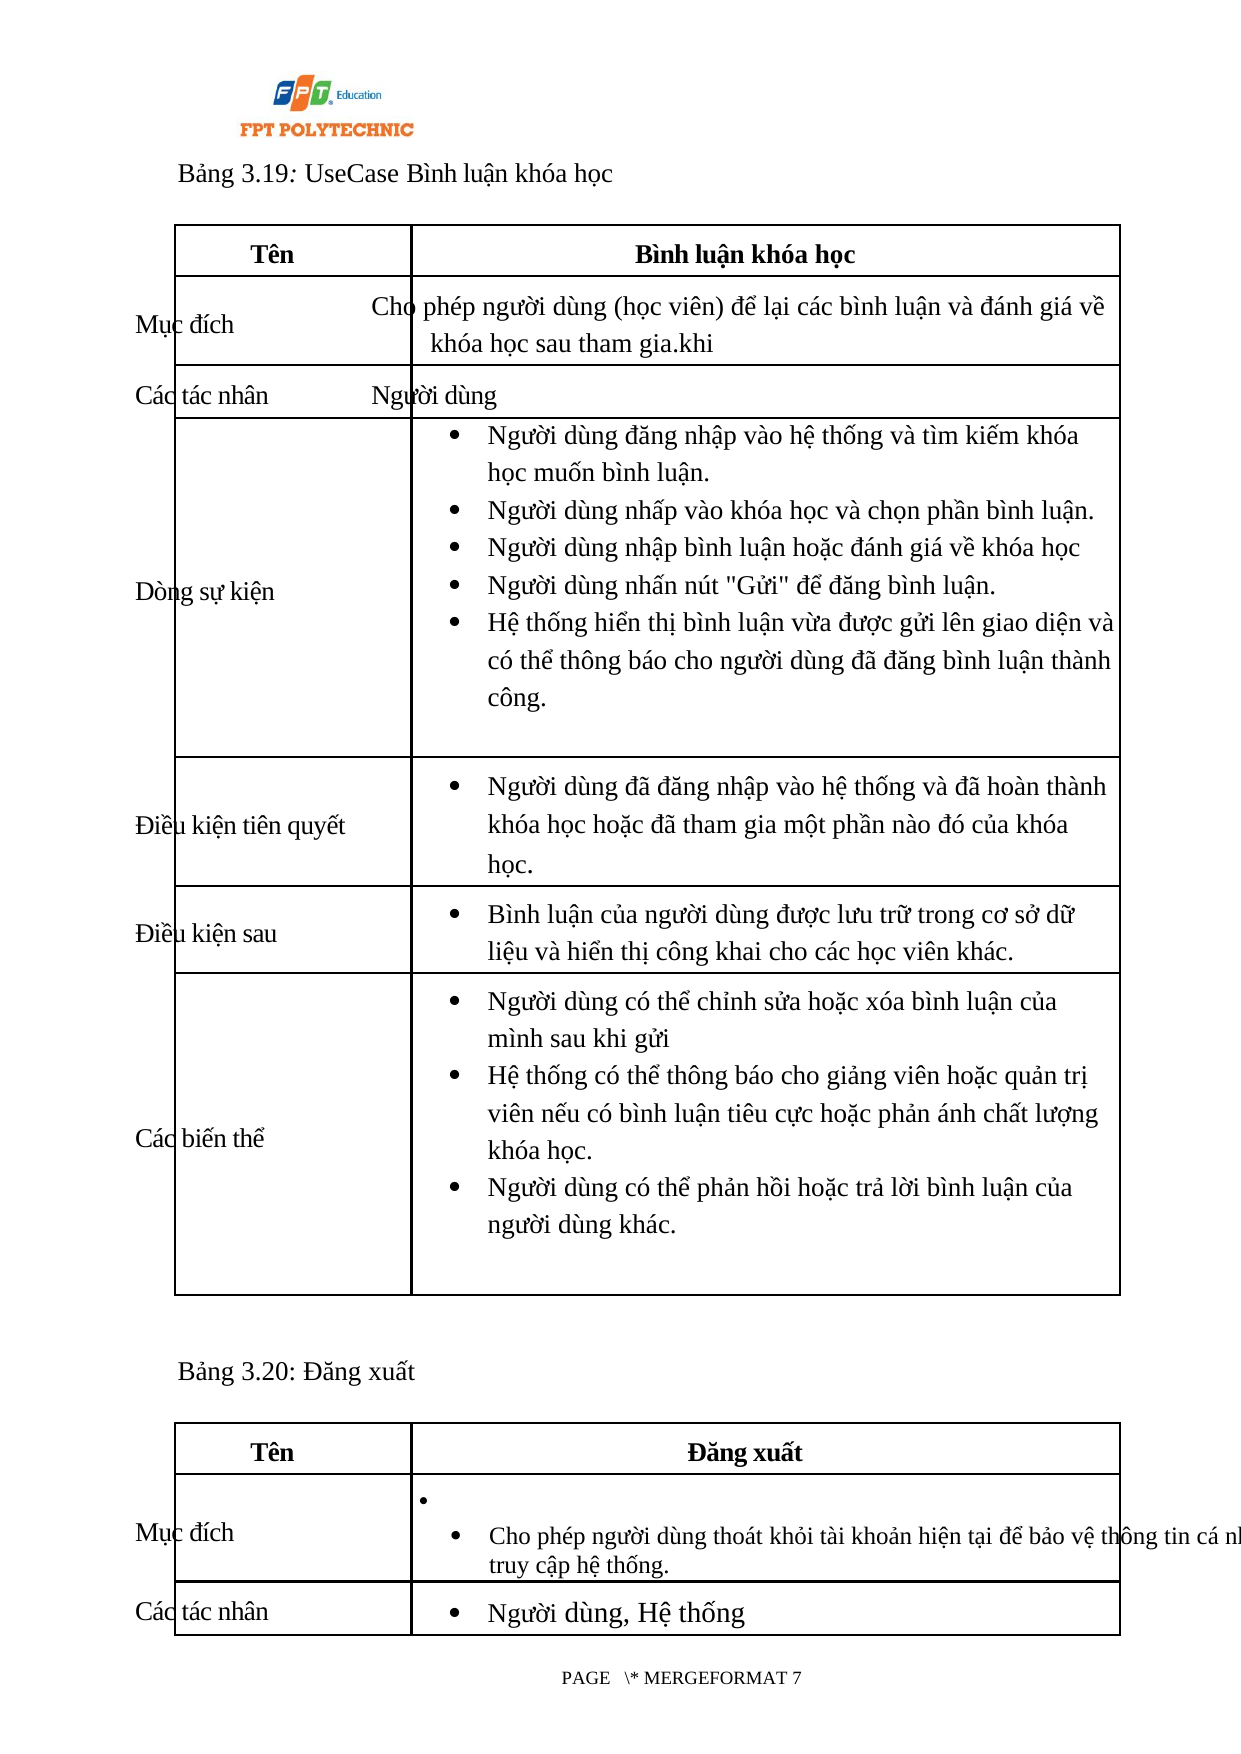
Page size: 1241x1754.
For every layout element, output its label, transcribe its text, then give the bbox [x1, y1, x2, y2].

table_cell Các biến thể [176, 974, 410, 1294]
table_cell Điều kiện tiên quyết [176, 758, 410, 885]
table_cell Bình luận của người dùng được lưu trữ trong cơ sở dữ liệu và hiển thị công khai cho các học viên khác. [413, 887, 1119, 972]
table_cell Dòng sự kiện [176, 419, 410, 756]
table_header Đăng xuất [413, 1424, 1119, 1473]
table_cell Các tác nhân [176, 1583, 410, 1634]
table_cell Cho phép người dùng (học viên) để lại các bình luận và đánh giá về khóa học sau tham gia.khi [413, 277, 1119, 364]
table_cell Điều kiện sau [176, 887, 410, 972]
text Bảng 3.19: UseCase Bình luận khóa học [177, 157, 1122, 188]
table_cell Mục đích [176, 1475, 410, 1580]
table_cell Người dùng [413, 366, 1119, 417]
table_cell Mục đích [176, 277, 410, 364]
table_header Tên [176, 226, 410, 275]
text Bảng 3.20: Đăng xuất [177, 1355, 1122, 1386]
table_cell Người dùng, Hệ thống [413, 1583, 1119, 1634]
picture [236, 71, 415, 141]
table_cell Người dùng đã đăng nhập vào hệ thống và đã hoàn thành khóa học hoặc đã tham gia một phần nào đó của khóa học. [413, 758, 1119, 885]
table_header Bình luận khóa học [413, 226, 1119, 275]
table_header Tên [176, 1424, 410, 1473]
table_cell Các tác nhân [176, 366, 410, 417]
table_cell Người dùng có thể chỉnh sửa hoặc xóa bình luận của mình sau khi gửi Hệ thống có thể thông báo cho giảng viên hoặc quản trị viên nếu có bình luận tiêu cực hoặc phản ánh chất lượng khóa học. Người dùng có thể phản hồi hoặc trả lời bình luận của người dùng khác. [413, 974, 1119, 1294]
table_cell [413, 1475, 1119, 1580]
table_cell Người dùng đăng nhập vào hệ thống và tìm kiếm khóa học muốn bình luận. Người dùng nhấp vào khóa học và chọn phần bình luận. Người dùng nhập bình luận hoặc đánh giá về khóa học Người dùng nhấn nút "Gửi" để đăng bình luận. Hệ thống hiển thị bình luận vừa được gửi lên giao diện và có thể thông báo cho người dùng đã đăng bình luận thành công. [413, 419, 1119, 756]
